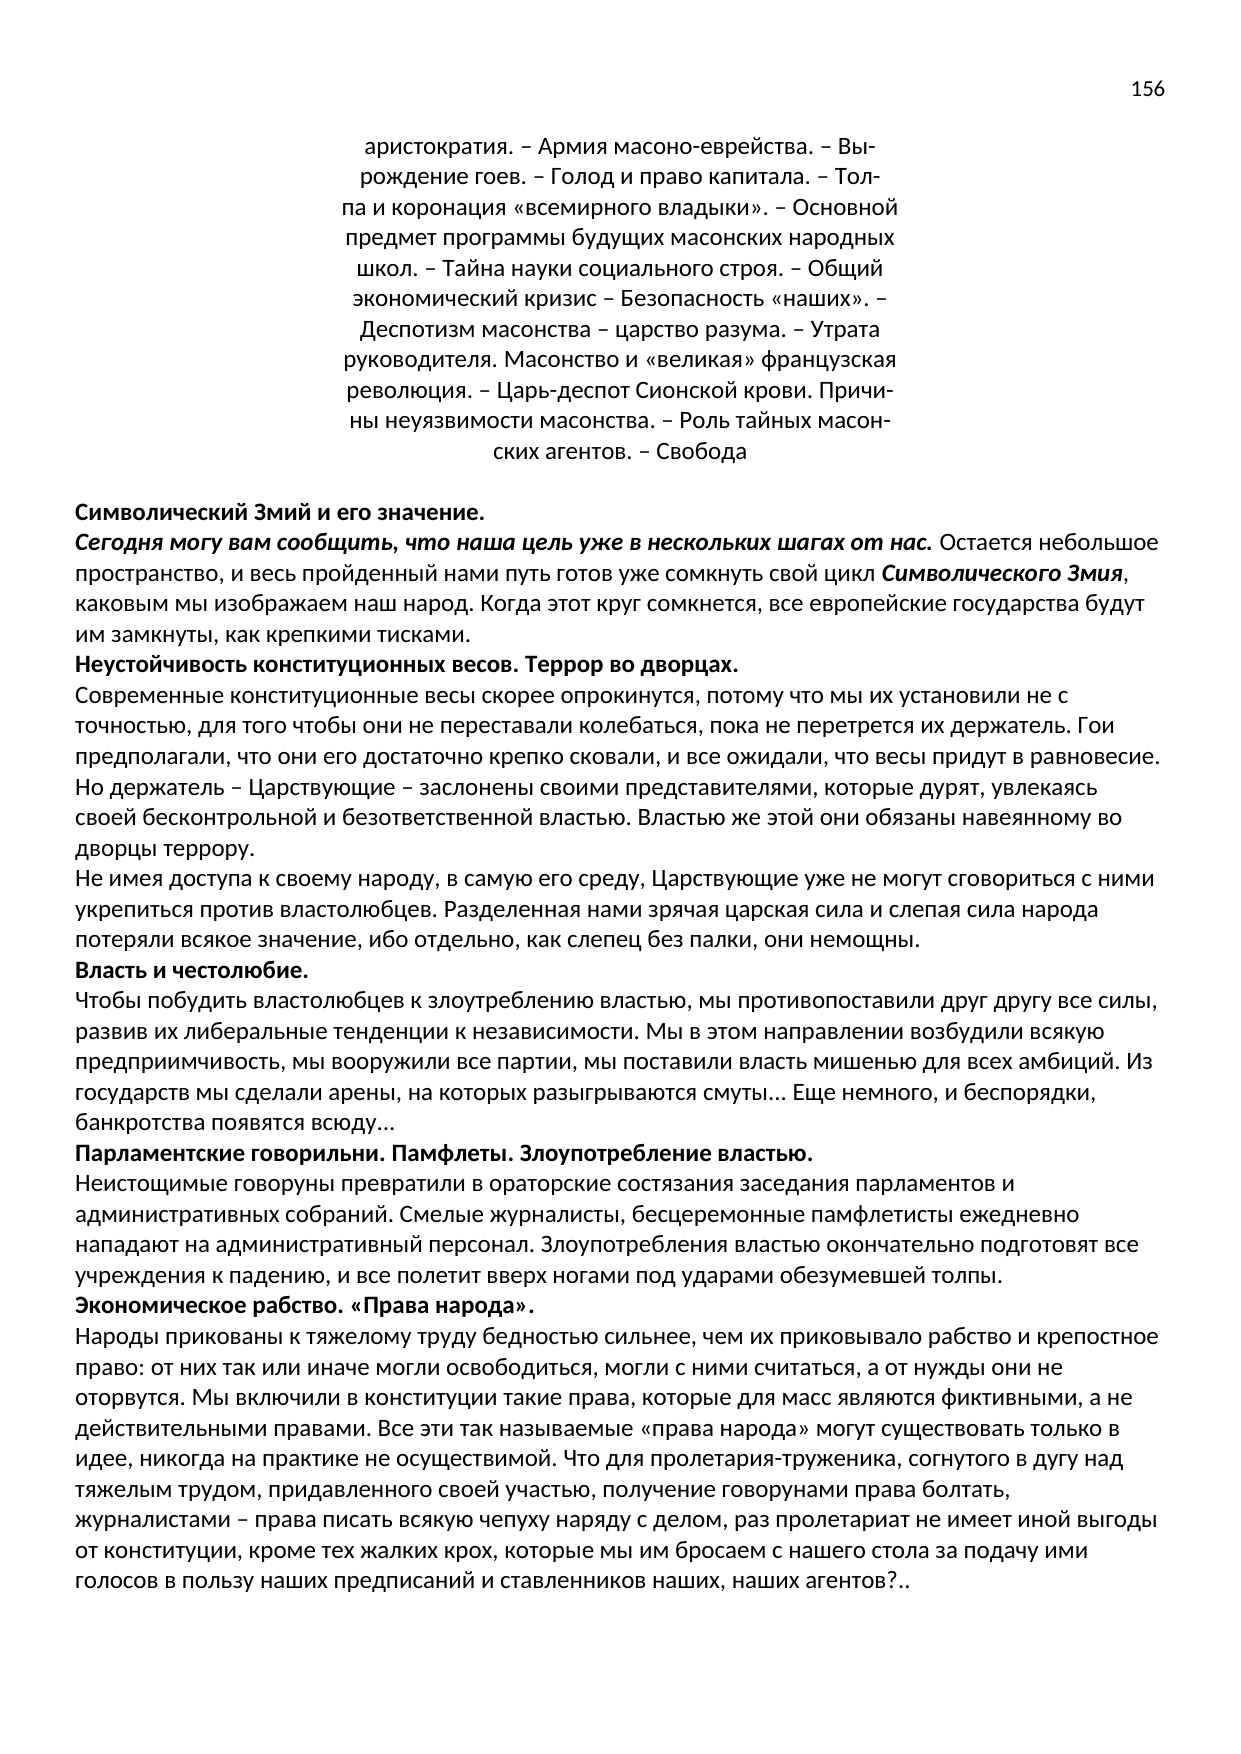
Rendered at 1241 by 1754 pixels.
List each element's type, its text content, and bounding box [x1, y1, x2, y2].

text предмет программы будущих масонских народных [75, 221, 1165, 252]
text Деспотизм масонства – царство разума. – Утрата [75, 313, 1165, 343]
text Власть и честолюбие. [75, 954, 1165, 984]
text Чтобы побудить властолюбцев к злоутреблению властью, мы противопоставили друг другу все силы, развив их либеральные тенденции к независимости. Мы в этом направлении возбудили всякую предприимчивость, мы вооружили все партии, мы поставили власть мишенью для всех амбиций. Из государств мы сделали арены, на которых разыгрываются смуты... Еще немного, и беспорядки, банкротства появятся всюду... [75, 984, 1165, 1137]
text ны неуязвимости масонства. – Роль тайных масон- [75, 404, 1165, 435]
text Современные конституционные весы скорее опрокинутся, потому что мы их установили не с точностью, для того чтобы они не переставали колебаться, пока не перетрется их держатель. Гои предполагали, что они его достаточно крепко сковали, и все ожидали, что весы придут в равновесие. Но держатель – Царствующие – заслонены своими представителями, которые дурят, увлекаясь [75, 679, 1165, 801]
text от конституции, кроме тех жалких крох, которые мы им бросаем с нашего стола за подачу ими голосов в пользу наших предписаний и ставленников наших, наших агентов?.. [75, 1534, 1165, 1595]
text школ. – Тайна науки социального строя. – Общий [75, 252, 1165, 282]
text своей бесконтрольной и безответственной властью. Властью же этой они обязаны навеянному во дворцы террору. [75, 801, 1165, 862]
text Неустойчивость конституционных весов. Террор во дворцах. [75, 649, 1165, 679]
text Народы прикованы к тяжелому труду бедностью сильнее, чем их приковывало рабство и крепостное право: от них так или иначе могли освободиться, могли с ними считаться, а от нужды они не оторвутся. Мы включили в конституции такие права, которые для масс являются фиктивными, а не действительными правами. Все эти так называемые «права народа» могут существовать только в идее, никогда на практике не осуществимой. Что для пролетария-труженика, согнутого в дугу над тяжелым трудом, придавленного своей участью, получение говорунами права болтать, журналистами – права писать всякую чепуху наряду с делом, раз пролетариат не имеет иной выгоды [75, 1320, 1165, 1534]
text Неистощимые говоруны превратили в ораторские состязания заседания парламентов и административных собраний. Смелые журналисты, бесцеремонные памфлетисты ежедневно нападают на административный персонал. Злоупотребления властью окончательно подготовят все учреждения к падению, и все полетит вверх ногами под ударами обезумевшей толпы. [75, 1167, 1165, 1289]
text па и коронация «всемирного владыки». – Основной [75, 191, 1165, 221]
text руководителя. Масонство и «великая» французская [75, 343, 1165, 374]
text Сегодня могу вам сообщить, что наша цель уже в нескольких шагах от нас. Остается небольшое пространство, и весь пройденный нами путь готов уже сомкнуть свой цикл Символического Змия, каковым мы изображаем наш народ. Когда этот круг сомкнется, все европейские государства будут им замкнуты, как крепкими тисками. [75, 527, 1165, 649]
text рождение гоев. – Голод и право капитала. – Тол- [75, 160, 1165, 191]
text Парламентские говорильни. Памфлеты. Злоупотребление властью. [75, 1137, 1165, 1167]
text Не имея доступа к своему народу, в самую его среду, Царствующие уже не могут сговориться с ними укрепиться против властолюбцев. Разделенная нами зрячая царская сила и слепая сила народа потеряли всякое значение, ибо отдельно, как слепец без палки, они немощны. [75, 862, 1165, 954]
text революция. – Царь-деспот Сионской крови. Причи- [75, 374, 1165, 404]
text экономический кризис – Безопасность «наших». – [75, 282, 1165, 313]
text Символический Змий и его значение. [75, 496, 1165, 527]
text ских агентов. – Свобода [75, 435, 1165, 466]
text аристократия. – Армия масоно-еврейства. – Вы- [75, 130, 1165, 160]
text Экономическое рабство. «Права народа». [75, 1289, 1165, 1320]
